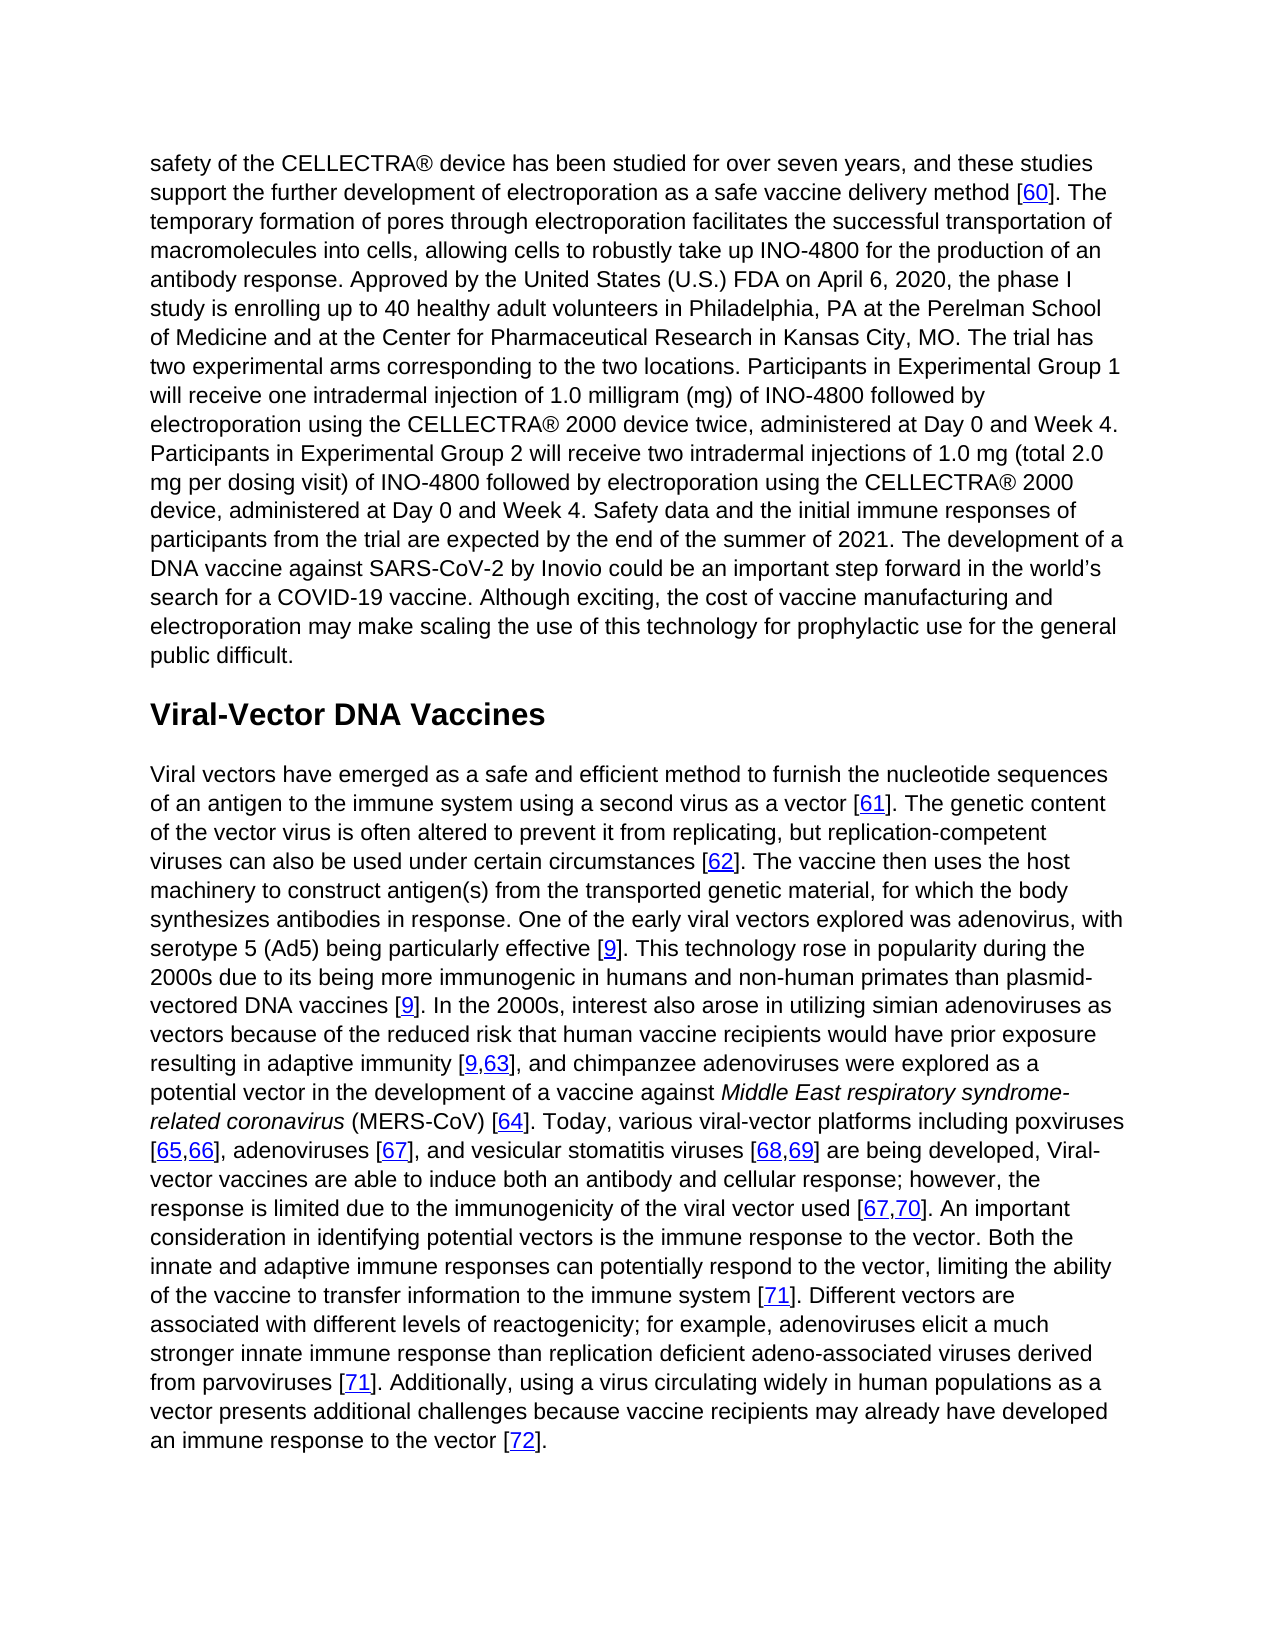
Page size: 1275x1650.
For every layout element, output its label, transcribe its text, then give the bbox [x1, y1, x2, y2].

subtitle Viral-Vector DNA Vaccines [150, 696, 1125, 732]
text Viral vectors have emerged as a safe and efficient method to furnish the nucleotide sequences of an antigen to the immune system using a second virus as a vector [61]. The genetic content of the vector virus is often altered to prevent it from replicating, but replication-competent viruses can also be used under certain circumstances [62]. The vaccine then uses the host machinery to construct antigen(s) from the transported genetic material, for which the body synthesizes antibodies in response. One of the early viral vectors explored was adenovirus, with serotype 5 (Ad5) being particularly effective [9]. This technology rose in popularity during the 2000s due to its being more immunogenic in humans and non-human primates than plasmid-vectored DNA vaccines [9]. In the 2000s, interest also arose in utilizing simian adenoviruses as vectors because of the reduced risk that human vaccine recipients would have prior exposure resulting in adaptive immunity [9,63], and chimpanzee adenoviruses were explored as a potential vector in the development of a vaccine against Middle East respiratory syndrome-related coronavirus (MERS-CoV) [64]. Today, various viral-vector platforms including poxviruses [65,66], adenoviruses [67], and vesicular stomatitis viruses [68,69] are being developed, Viral-vector vaccines are able to induce both an antibody and cellular response; however, the response is limited due to the immunogenicity of the viral vector used [67,70]. An important consideration in identifying potential vectors is the immune response to the vector. Both the innate and adaptive immune responses can potentially respond to the vector, limiting the ability of the vaccine to transfer information to the immune system [71]. Different vectors are associated with different levels of reactogenicity; for example, adenoviruses elicit a much stronger innate immune response than replication deficient adeno-associated viruses derived from parvoviruses [71]. Additionally, using a virus circulating widely in human populations as a vector presents additional challenges because vaccine recipients may already have developed an immune response to the vector [72]. [150, 761, 1125, 1453]
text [150, 150, 1125, 669]
